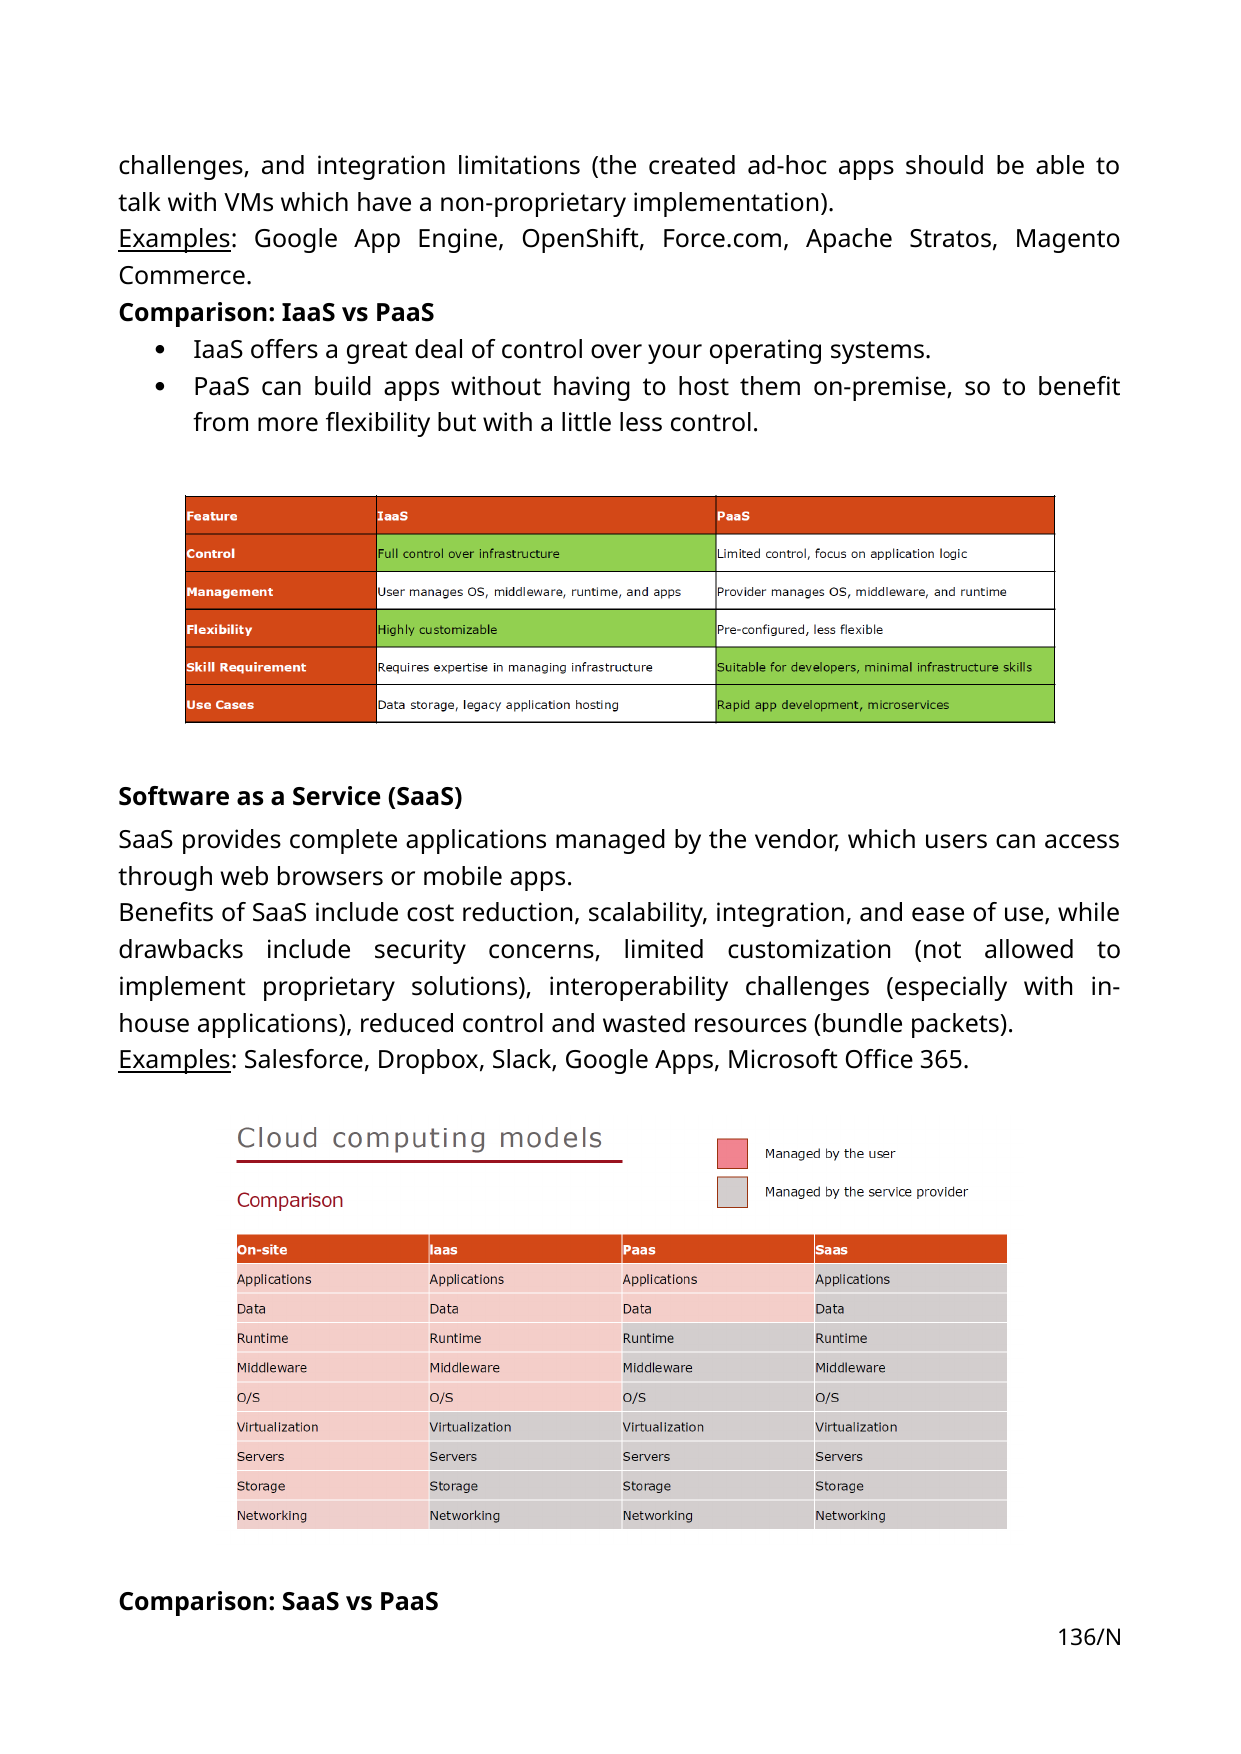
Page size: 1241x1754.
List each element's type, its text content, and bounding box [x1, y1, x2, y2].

text Comparison: IaaS vs PaaS [118, 295, 1122, 329]
text Examples: Google App Engine, OpenShift, Force.com, Apache Stratos, Magento Commerce. [118, 221, 1122, 292]
list PaaS can build apps without having to host them on-premise, so to benefit from more flexibility but with a little less control. [156, 368, 1122, 439]
list IaaS offers a great deal of control over your operating systems. [156, 331, 1122, 366]
text Comparison: SaaS vs PaaS [118, 1584, 1122, 1618]
picture [171, 478, 1069, 740]
text Examples: Salesforce, Dropbox, Slack, Google Apps, Microsoft Office 365. [118, 1042, 1122, 1076]
text SaaS provides complete applications managed by the vendor, which users can access through web browsers or mobile apps. [118, 822, 1122, 892]
picture [216, 1115, 1024, 1545]
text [118, 148, 1122, 218]
text Benefits of SaaS include cost reduction, scalability, integration, and ease of use, while drawbacks include security concerns, limited customization (not allowed to implement proprietary solutions), interoperability challenges (especially with in-house applications), reduced control and wasted resources (bundle packets). [118, 895, 1122, 1039]
text Software as a Service (SaaS) [118, 778, 1122, 813]
